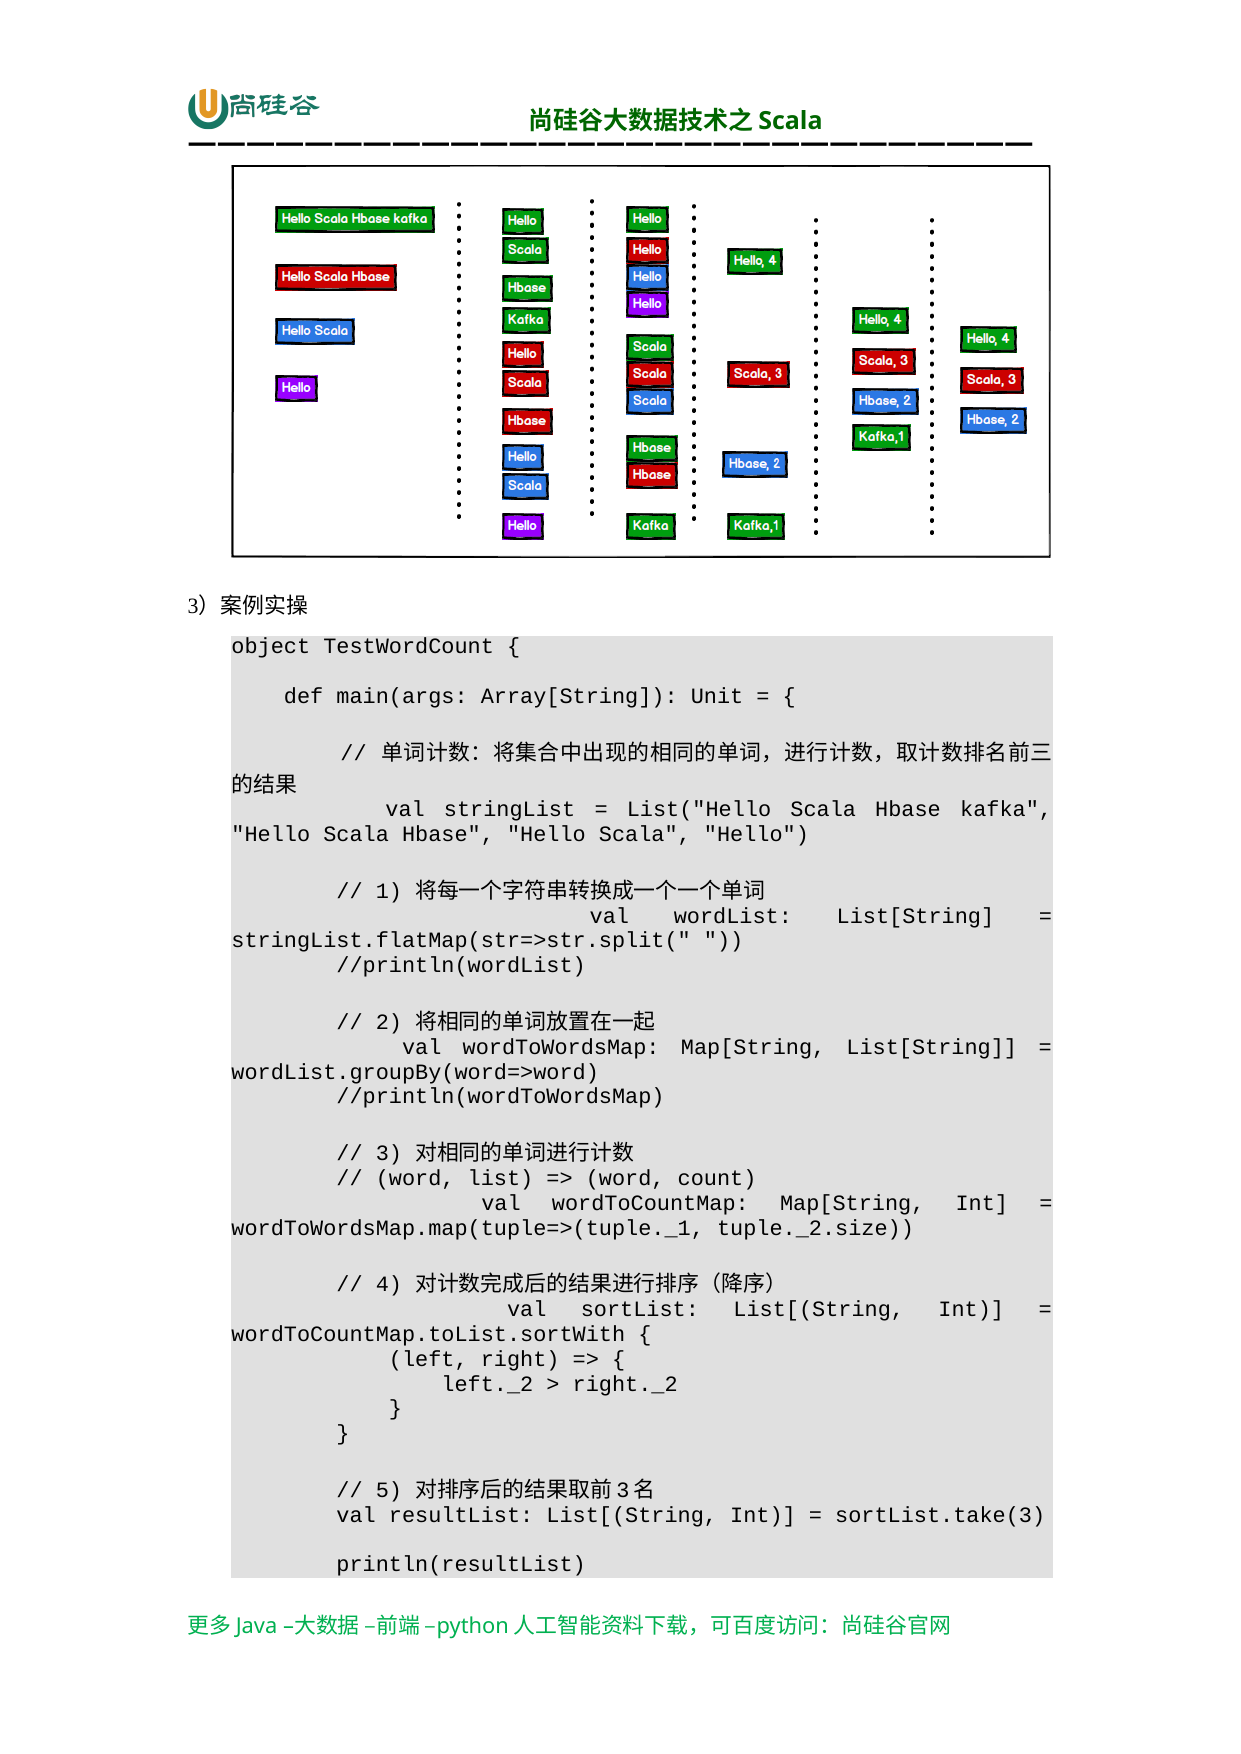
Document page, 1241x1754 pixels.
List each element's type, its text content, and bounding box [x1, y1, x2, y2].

text 3）案例实操 [187, 587, 1053, 620]
picture [231, 165, 1051, 558]
picture [187, 88, 321, 130]
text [231, 636, 1053, 1578]
